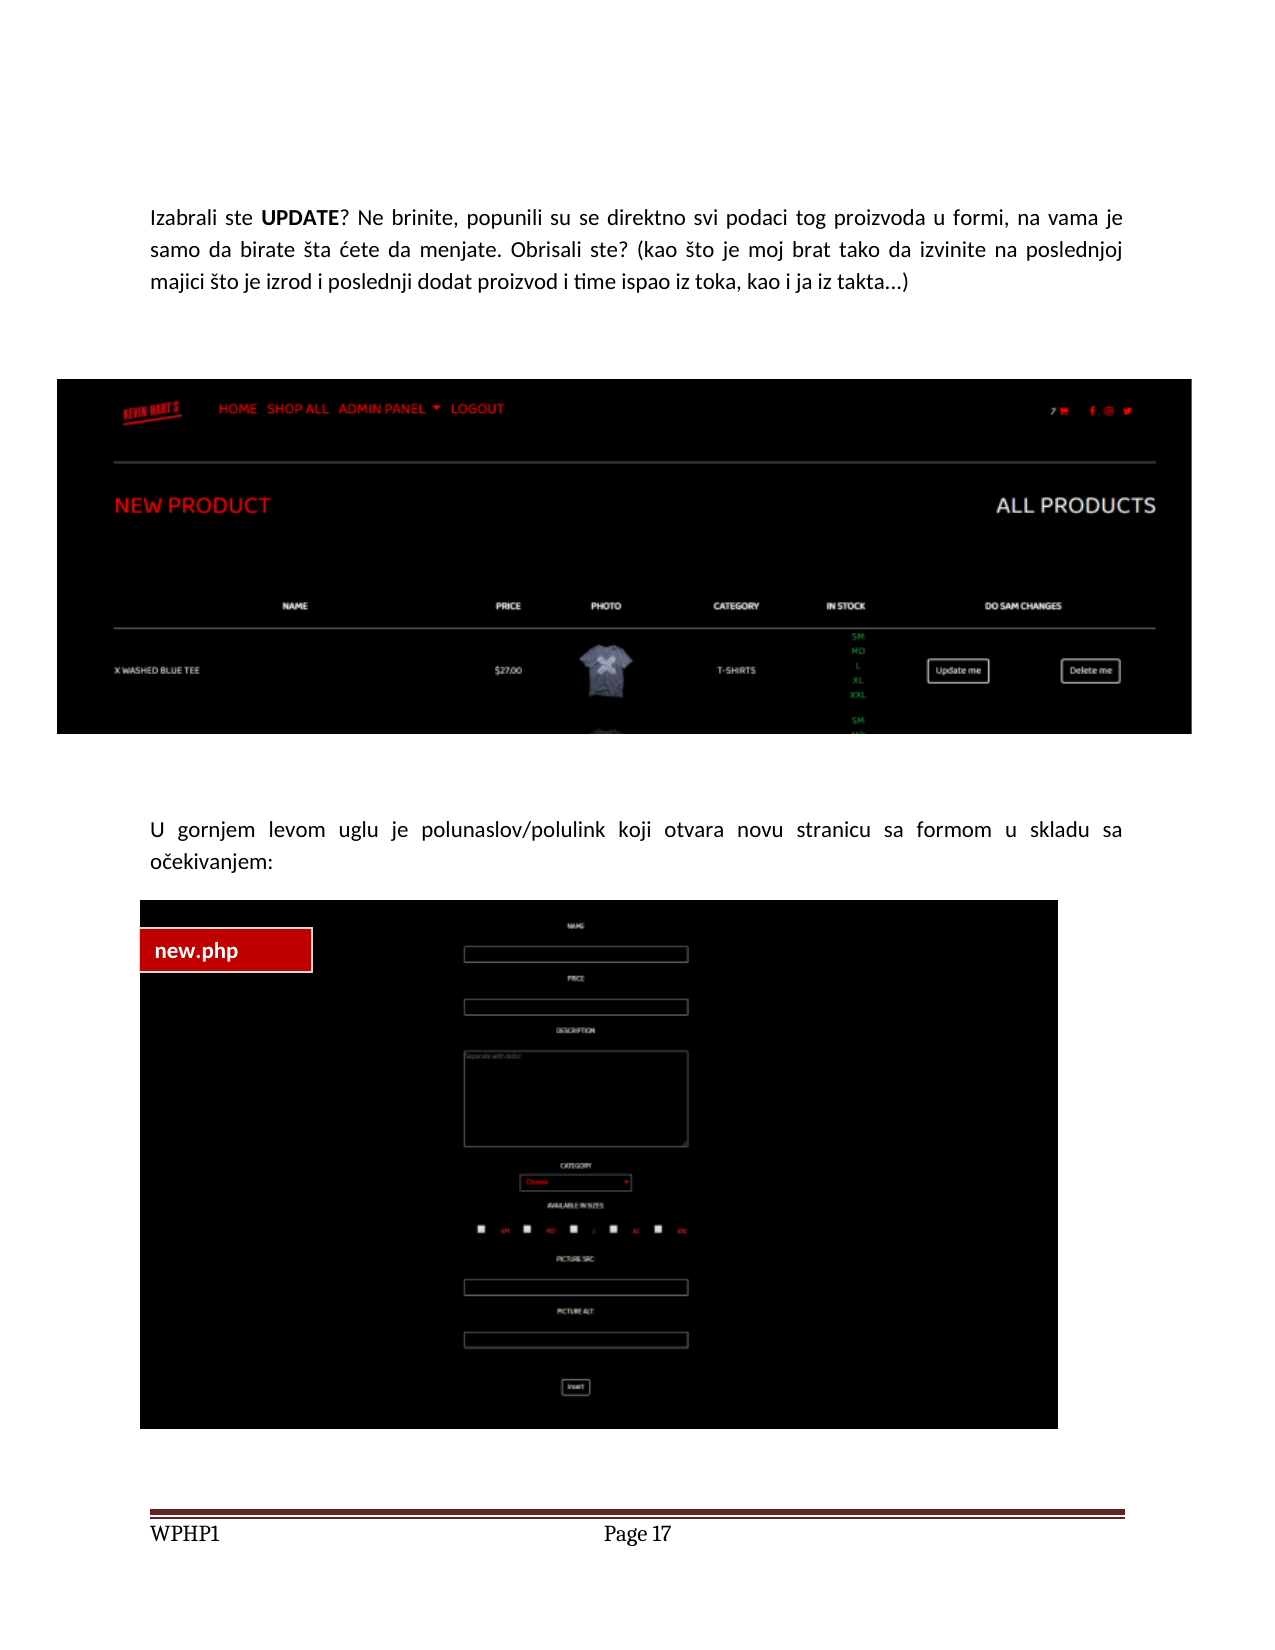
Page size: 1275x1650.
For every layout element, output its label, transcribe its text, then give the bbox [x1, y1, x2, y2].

picture [140, 900, 1058, 1429]
text Izabrali ste UPDATE? Ne brinite, popunili su se direktno svi podaci tog proizvoda u formi, na vama je samo da birate šta ćete da menjate. Obrisali ste? (kao što je moj brat tako da izvinite na poslednjoj majici što je izrod i poslednji dodat proizvod i time ispao iz toka, kao i ja iz takta...) [150, 203, 1125, 295]
picture [57, 379, 1192, 734]
text U gornjem levom uglu je polunaslov/polulink koji otvara novu stranicu sa formom u skladu sa očekivanjem: [150, 815, 1125, 876]
